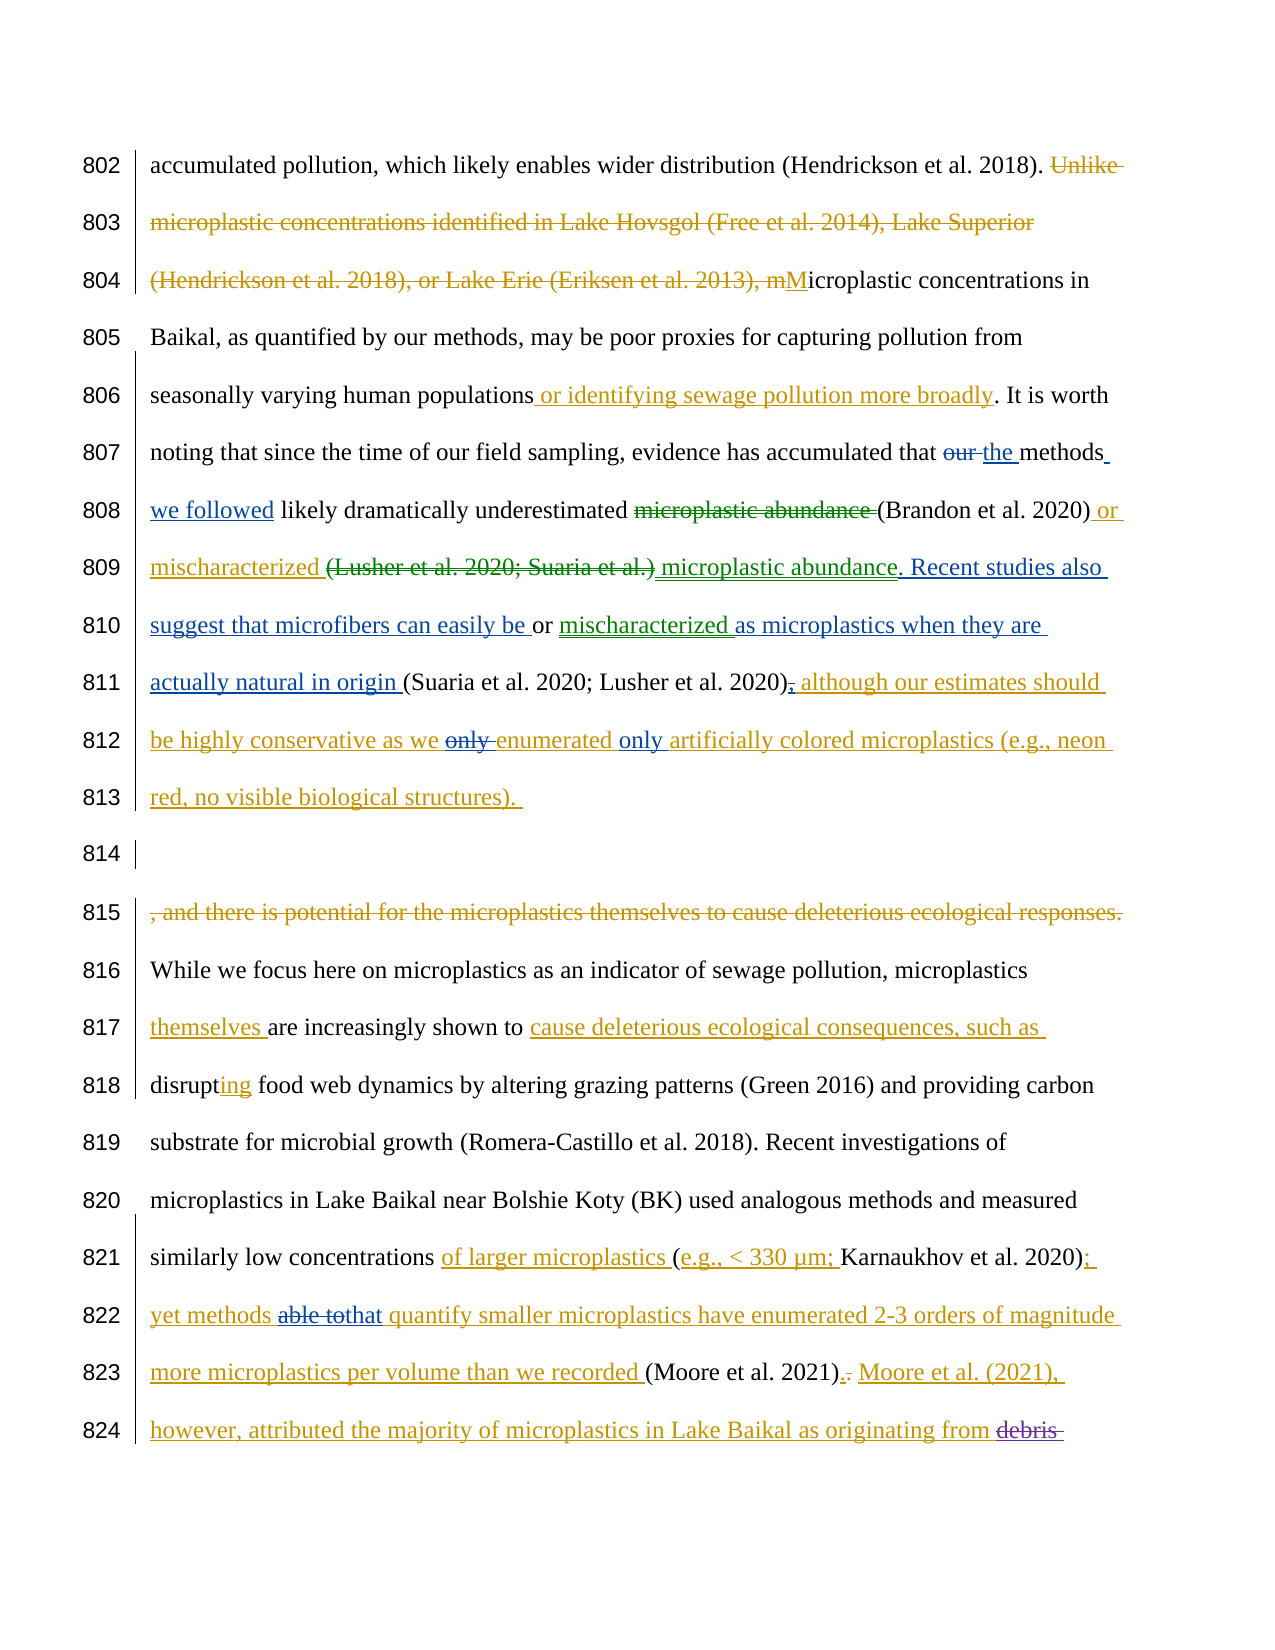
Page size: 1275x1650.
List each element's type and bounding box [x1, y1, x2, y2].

text [150, 897, 1125, 1444]
text [150, 150, 1125, 811]
